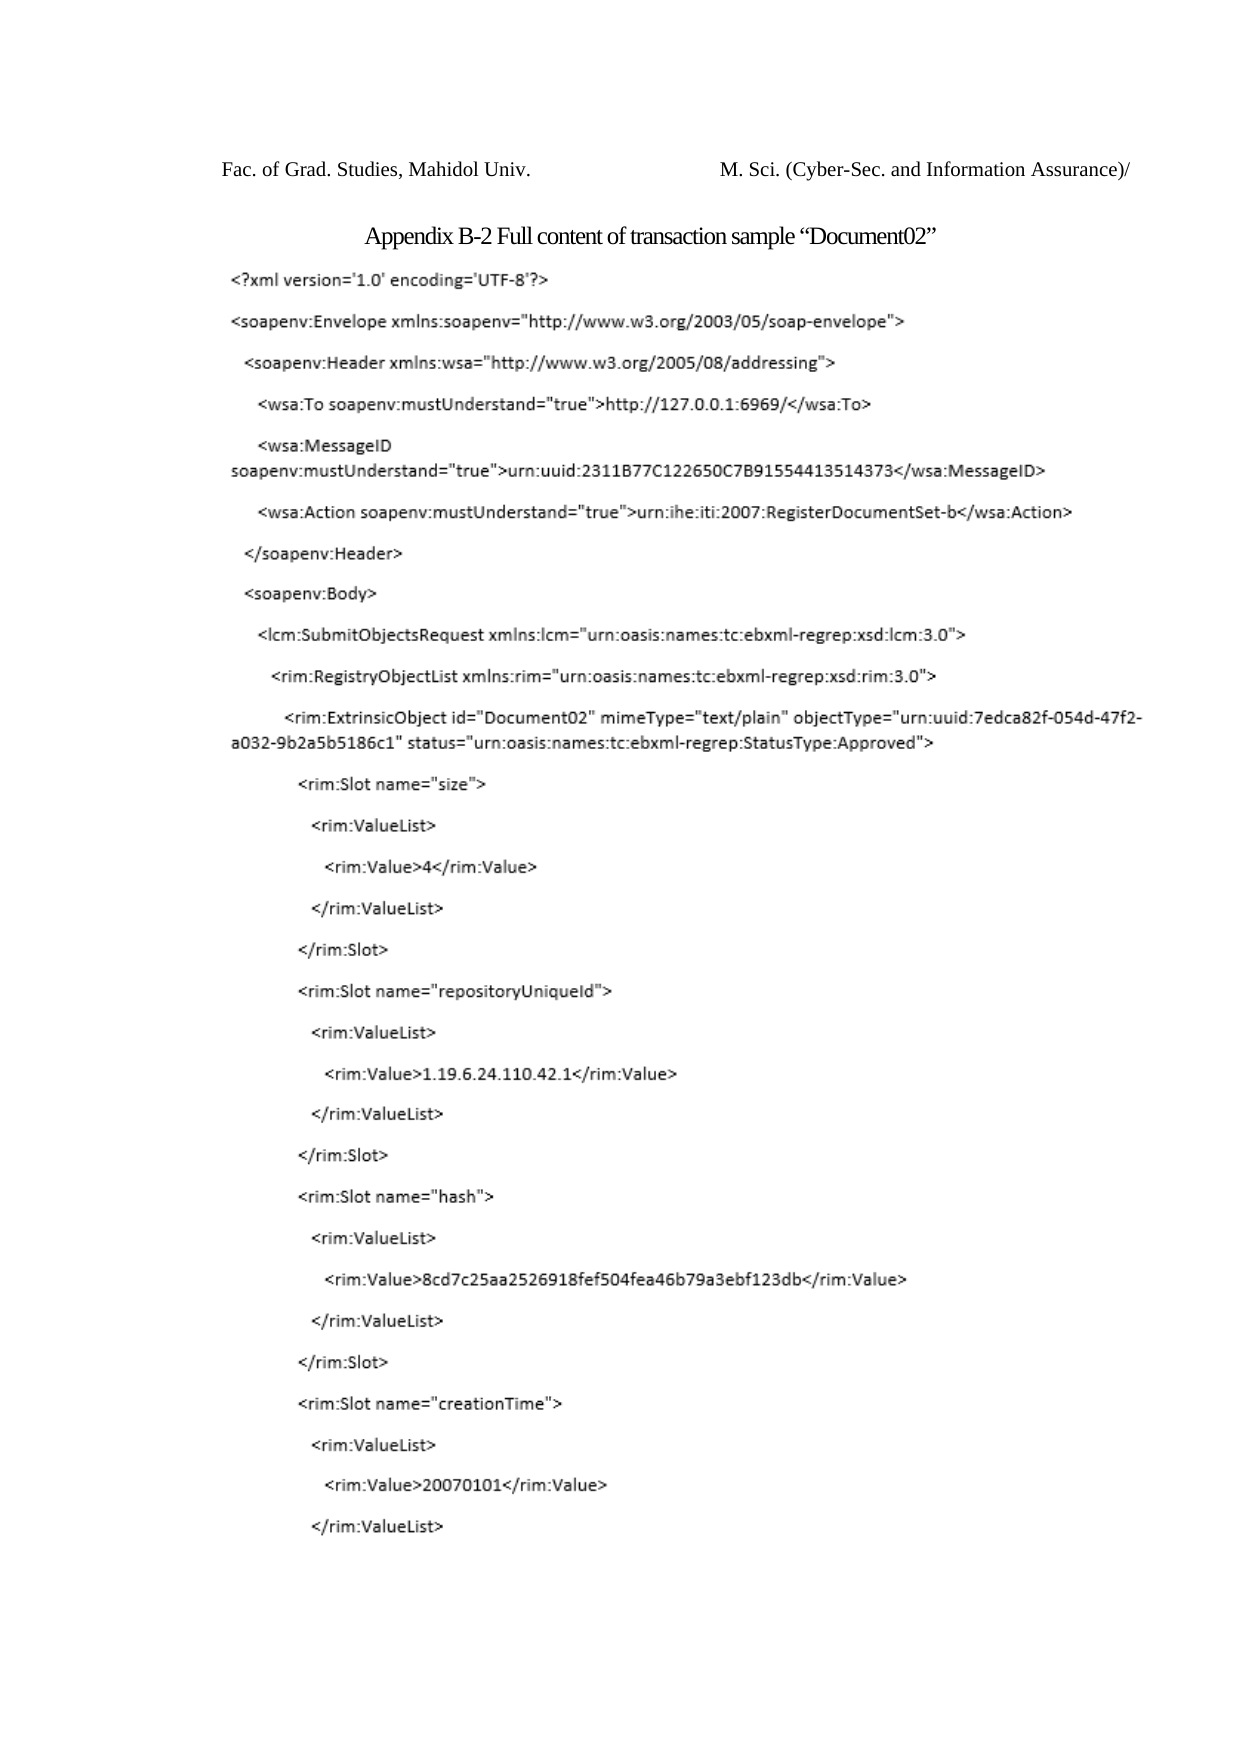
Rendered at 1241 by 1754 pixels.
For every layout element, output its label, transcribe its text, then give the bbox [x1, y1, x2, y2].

text Appendix B-2 Full content of transaction sample “Document02” [209, 221, 1092, 250]
picture [221, 264, 1164, 1540]
